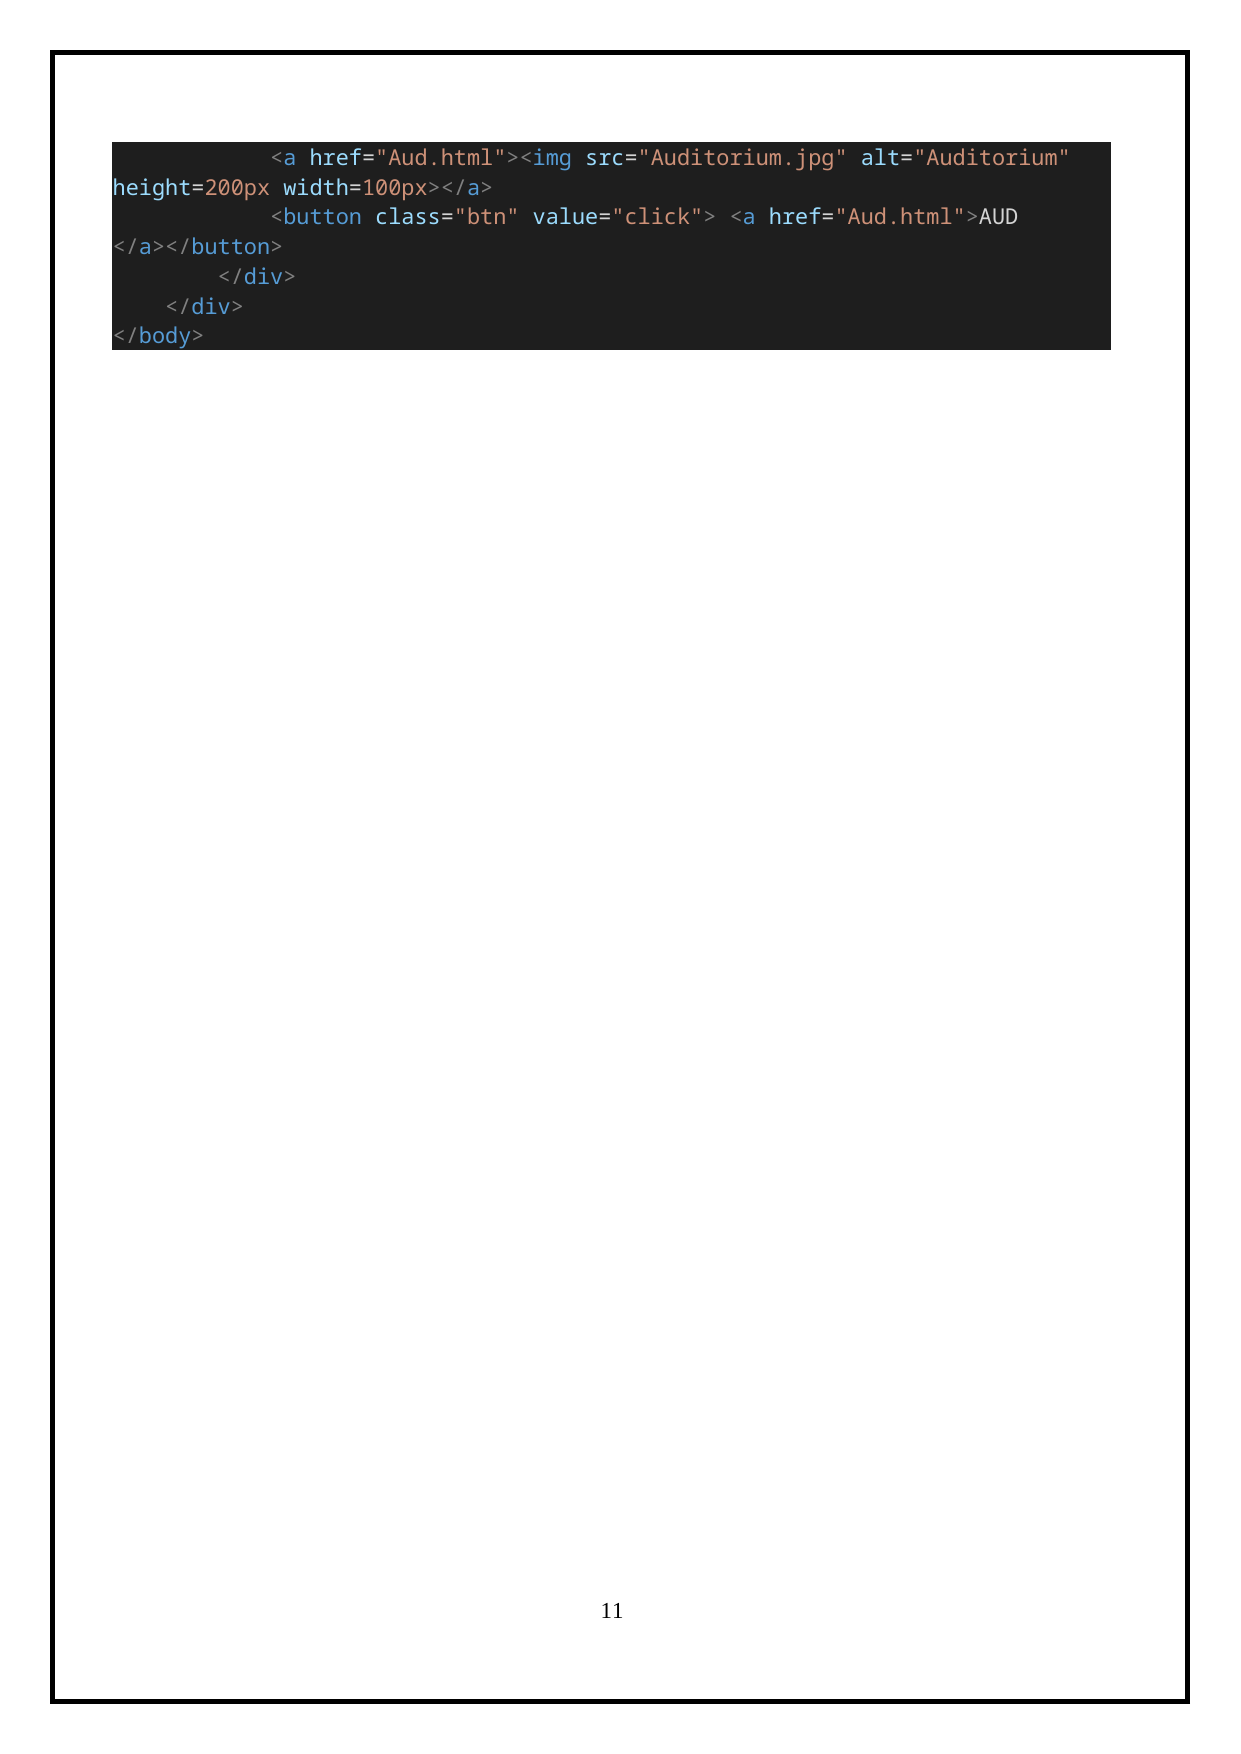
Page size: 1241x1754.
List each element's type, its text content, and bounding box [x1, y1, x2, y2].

text </body> [112, 320, 1111, 350]
text </div> [112, 261, 1111, 291]
text </div> [112, 291, 1111, 320]
text <button class="btn" value="click"> <a href="Aud.html">AUD </a></button> [112, 201, 1111, 261]
text <a href="Aud.html"><img src="Auditorium.jpg" alt="Auditorium" height=200px width=100px></a> [112, 142, 1111, 201]
